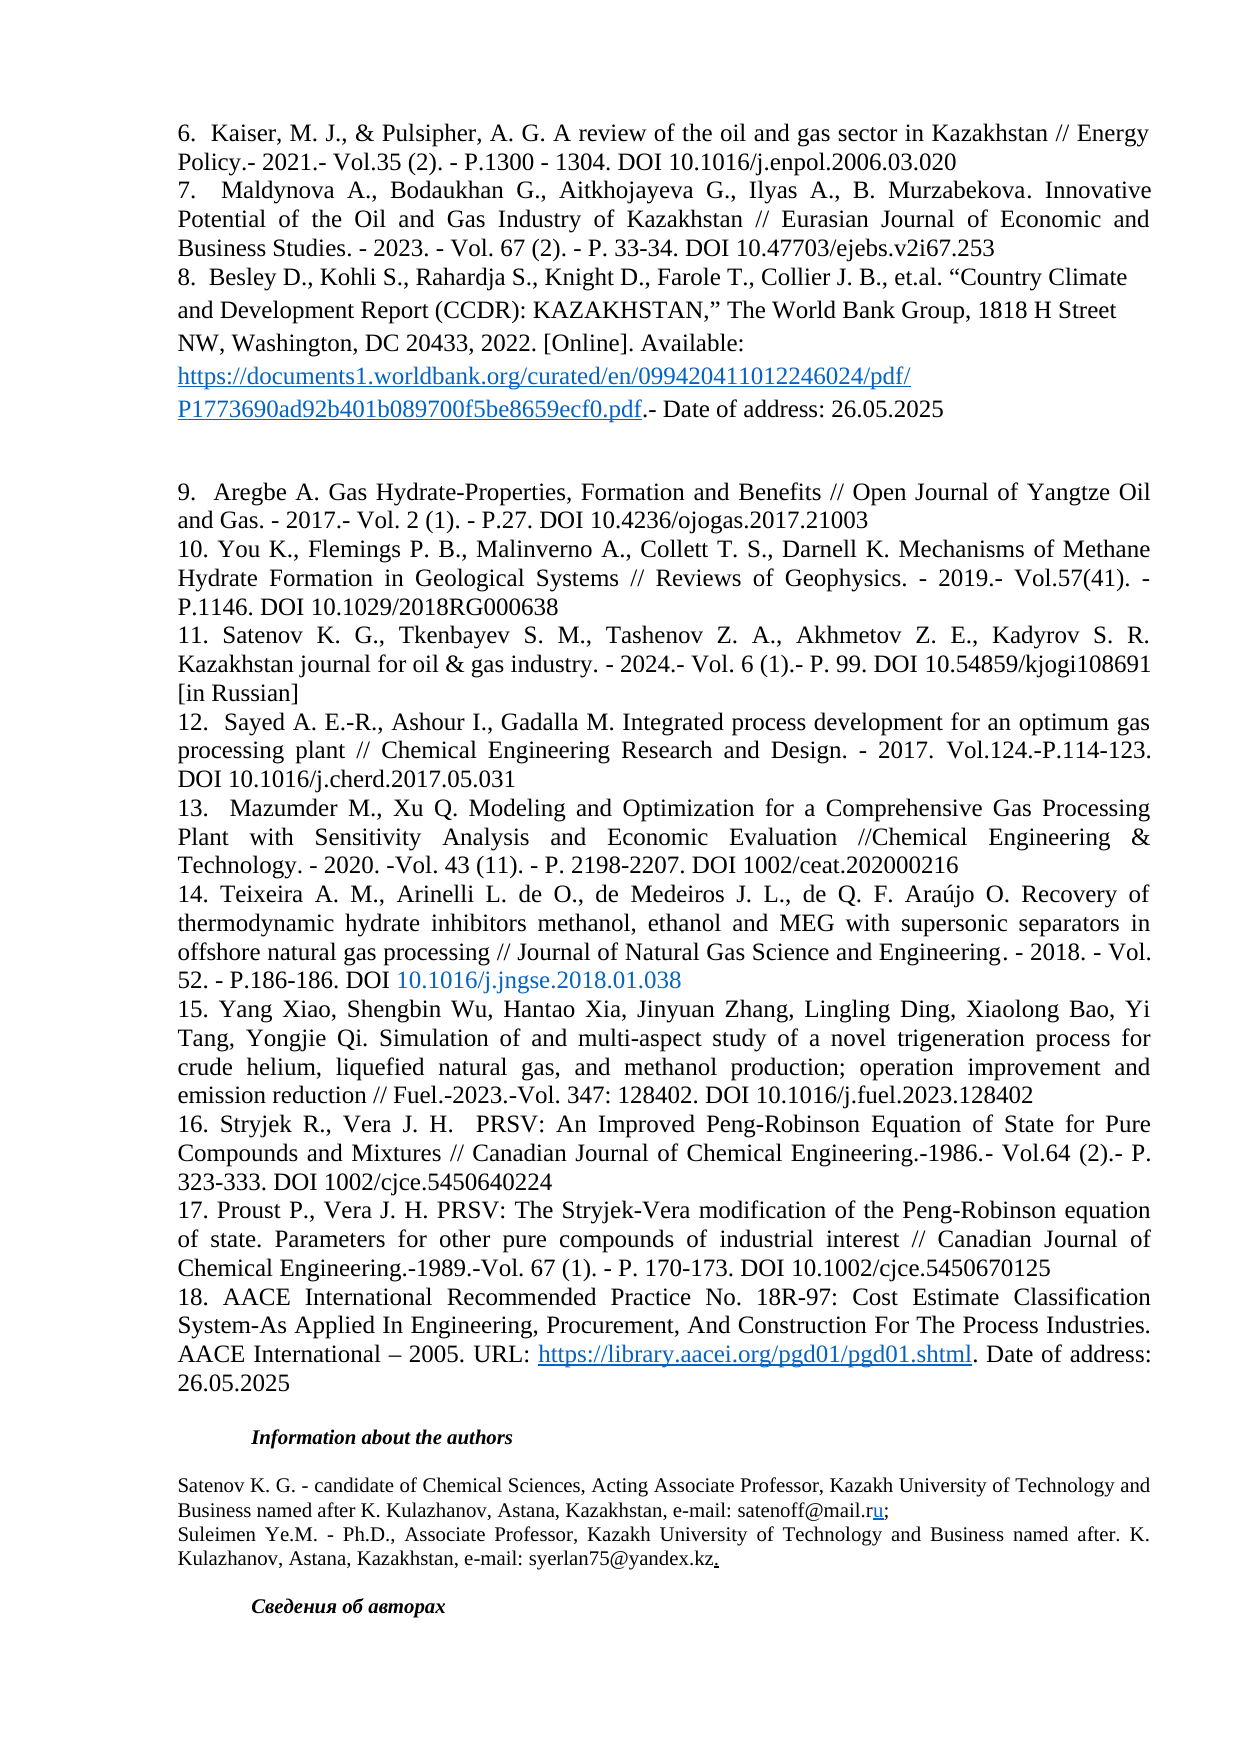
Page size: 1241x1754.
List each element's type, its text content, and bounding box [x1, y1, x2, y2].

text 17. Proust P., Vera J. H. PRSV: The Stryjek-Vera modification of the Peng-Robinson equation of state. Parameters for other pure compounds of industrial interest // Canadian Journal of Chemical Engineering.-1989.-Vol. 67 (1). - P. 170-173. DOI 10.1002/cjce.5450670125 [177, 1195, 1152, 1282]
text 9. Aregbe A. Gas Hydrate-Properties, Formation and Benefits // Open Journal of Yangtze Oil and Gas. - 2017.- Vol. 2 (1). - P.27. DOI 10.4236/ojogas.2017.21003 [177, 477, 1152, 534]
text 6. Kaiser, M. J., & Pulsipher, A. G. A review of the oil and gas sector in Kazakhstan // Energy Policy.- 2021.- Vol.35 (2). - P.1300 - 1304. DOI 10.1016/j.enpol.2006.03.020 [177, 118, 1152, 176]
text 7. Maldynova A., Bodaukhan G., Aitkhojayeva G., Ilyas A., B. Murzabekova. Innovative Potential of the Oil and Gas Industry of Kazakhstan // Eurasian Journal of Economic and Business Studies. - 2023. - Vol. 67 (2). - P. 33-34. DOI 10.47703/ejebs.v2i67.253 [177, 176, 1152, 262]
text Satenov K. G. - candidate of Chemical Sciences, Acting Associate Professor, Kazakh University of Technology and Business named after K. Kulazhanov, Astana, Kazakhstan, e-mail: satenoff@mail.ru; [177, 1473, 1152, 1522]
text 15. Yang Xiao, Shengbin Wu, Hantao Xia, Jinyuan Zhang, Lingling Ding, Xiaolong Bao, Yi Tang, Yongjie Qi. Simulation of and multi-aspect study of a novel trigeneration process for crude helium, liquefied natural gas, and methanol production; operation improvement and emission reduction // Fuel.-2023.-Vol. 347: 128402. DOI 10.1016/j.fuel.2023.128402 [177, 994, 1152, 1109]
text 14. Teixeira A. M., Arinelli L. de O., de Medeiros J. L., de Q. F. Araújo O. Recovery of thermodynamic hydrate inhibitors methanol, ethanol and MEG with supersonic separators in offshore natural gas processing // Journal of Natural Gas Science and Engineering. - 2018. - Vol. 52. - P.186-186. DOI 10.1016/j.jngse.2018.01.038 [177, 879, 1152, 994]
text Сведения об авторах [177, 1594, 1152, 1618]
text Information about the authors [177, 1425, 1152, 1449]
text 8. Besley D., Kohli S., Rahardja S., Knight D., Farole T., Collier J. B., et.al. “Country Climate and Development Report (CCDR): KAZAKHSTAN,” The World Bank Group, 1818 H Street NW, Washington, DC 20433, 2022. [Online]. Available: https://documents1.worldbank.org/curated/en/099420411012246024/pdf/P1773690ad92b401b089700f5be8659ecf0.pdf.- Date of address: 26.05.2025 [177, 262, 1152, 423]
text 13. Mazumder M., Xu Q. Modeling and Optimization for a Comprehensive Gas Processing Plant with Sensitivity Analysis and Economic Evaluation //Chemical Engineering & Technology. - 2020. -Vol. 43 (11). - P. 2198-2207. DOI 1002/ceat.202000216 [177, 793, 1152, 879]
text 11. Satenov K. G., Tkenbayev S. M., Tashenov Z. A., Akhmetov Z. E., Kadyrov S. R. Kazakhstan journal for oil & gas industry. - 2024.- Vol. 6 (1).- P. 99. DOI 10.54859/kjogi108691 [in Russian] [177, 620, 1152, 707]
text 12. Sayed A. E.-R., Ashour I., Gadalla M. Integrated process development for an optimum gas processing plant // Chemical Engineering Research and Design. - 2017. Vol.124.-P.114-123. DOI 10.1016/j.cherd.2017.05.031 [177, 707, 1152, 793]
text 16. Stryjek R., Vera J. H. PRSV: An Improved Peng-Robinson Equation of State for Pure Compounds and Mixtures // Canadian Journal of Chemical Engineering.-1986.- Vol.64 (2).- P. 323-333. DOI 1002/cjce.5450640224 [177, 1109, 1152, 1195]
text Suleimen Ye.M. - Ph.D., Associate Professor, Kazakh University of Technology and Business named after. K. Kulazhanov, Astana, Kazakhstan, e-mail: syerlan75@yandex.kz. [177, 1522, 1152, 1570]
text 18. AACE International Recommended Practice No. 18R-97: Cost Estimate Classification System-As Applied In Engineering, Procurement, And Construction For The Process Industries. AACE International – 2005. URL: https://library.aacei.org/pgd01/pgd01.shtml. Date of address: 26.05.2025 [177, 1282, 1152, 1397]
text 10. You K., Flemings P. B., Malinverno A., Collett T. S., Darnell K. Mechanisms of Methane Hydrate Formation in Geological Systems // Reviews of Geophysics. - 2019.- Vol.57(41). - P.1146. DOI 10.1029/2018RG000638 [177, 534, 1152, 620]
